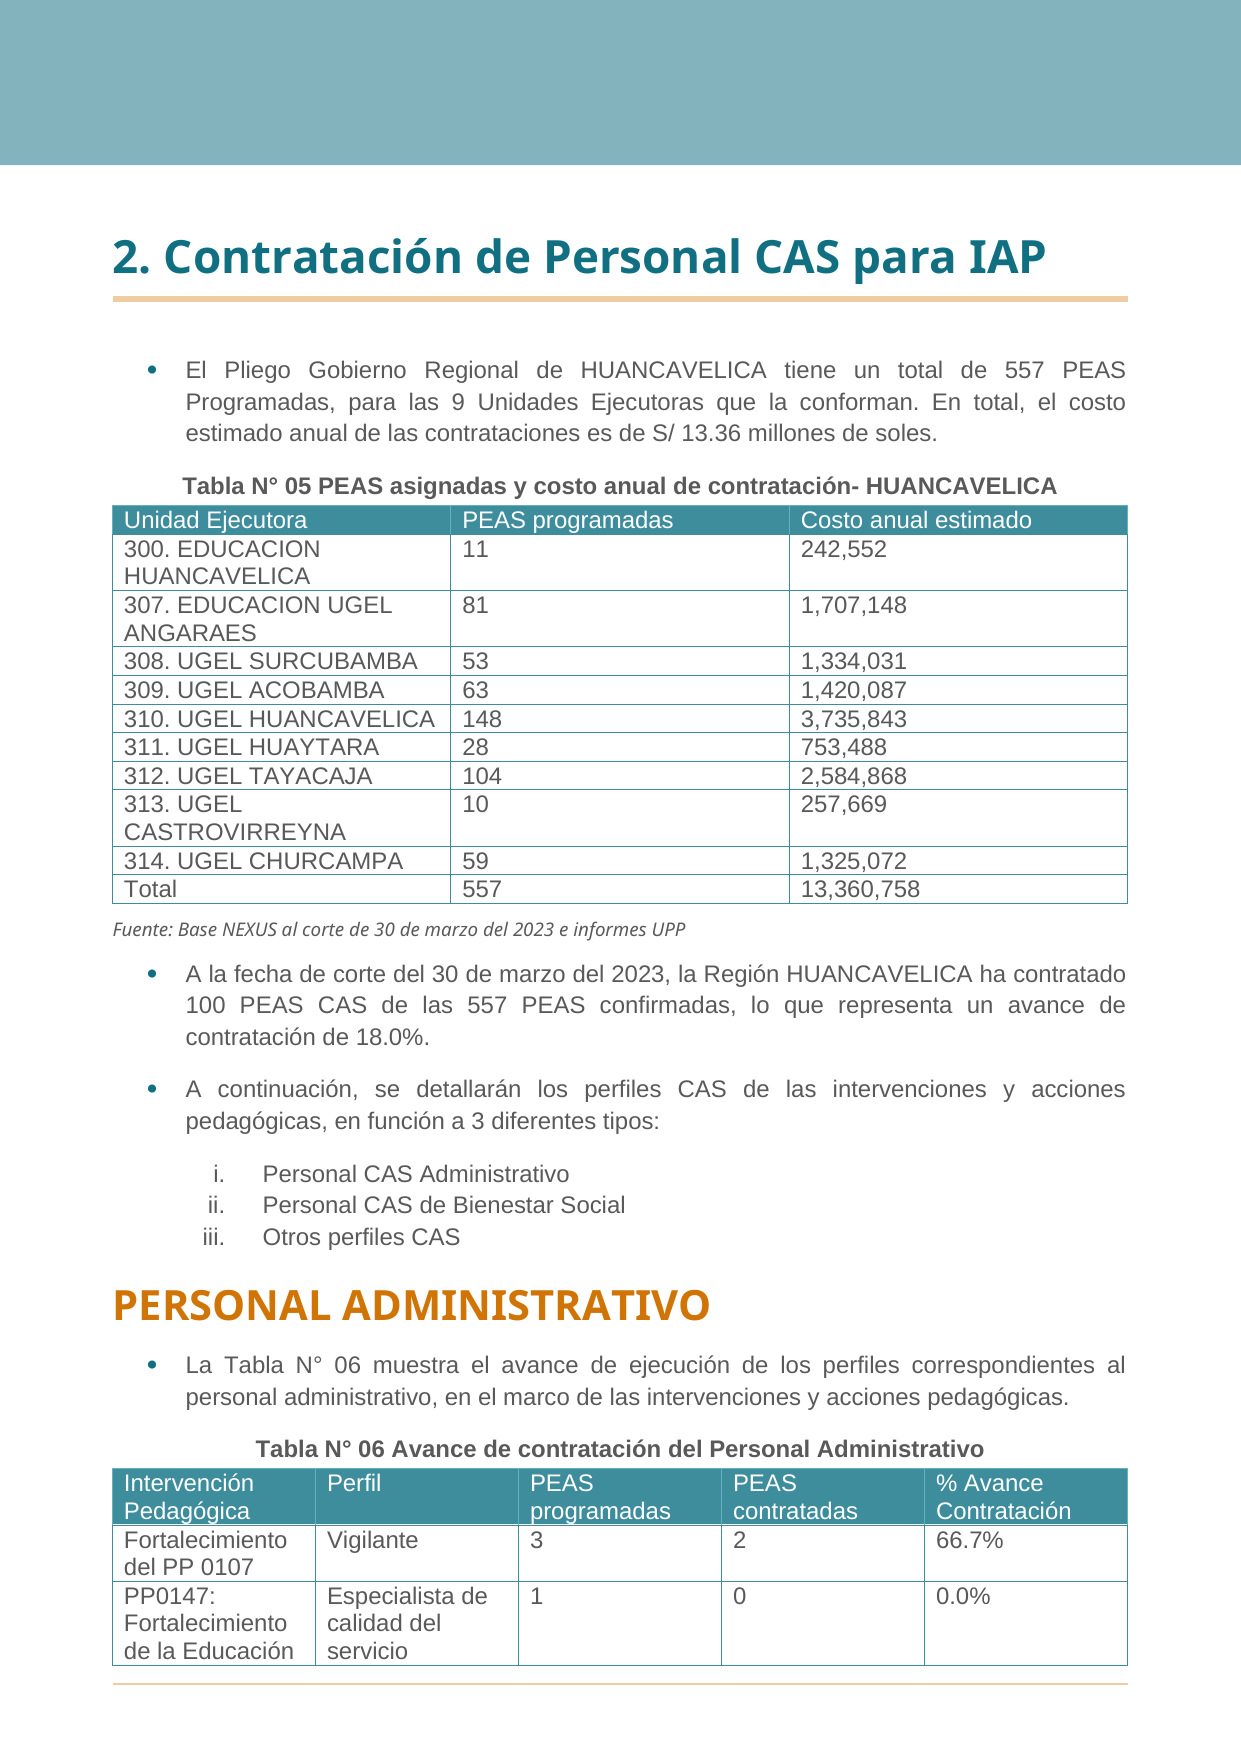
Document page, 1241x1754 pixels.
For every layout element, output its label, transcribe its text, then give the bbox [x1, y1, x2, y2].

table_cell 312. UGEL TAYACAJA [113, 762, 450, 789]
list Personal CAS Administrativo [225, 1159, 1128, 1187]
table_cell 63 [451, 676, 789, 703]
table_cell 309. UGEL ACOBAMBA [113, 676, 450, 703]
table_cell Total [113, 875, 450, 903]
table_cell 13,360,758 [790, 875, 1127, 903]
table_cell 311. UGEL HUAYTARA [113, 733, 450, 761]
table_header Intervención Pedagógica [113, 1469, 315, 1524]
table_cell 242,552 [790, 535, 1127, 590]
list A la fecha de corte del 30 de marzo del 2023, la Región HUANCAVELICA ha contratado 100 PEAS CAS de las 557 PEAS confirmadas, lo que representa un avance de contratación de 18.0%. [148, 959, 1128, 1051]
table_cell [113, 1582, 315, 1664]
table_cell 1,334,031 [790, 647, 1127, 675]
text Fuente: Base NEXUS al corte de 30 de marzo del 2023 e informes UPP [112, 916, 1128, 942]
table_cell 148 [451, 705, 789, 732]
table_cell 308. UGEL SURCUBAMBA [113, 647, 450, 675]
table_header PEAS programadas [451, 506, 789, 534]
table_cell 104 [451, 762, 789, 789]
table_header % Avance Contratación [925, 1469, 1127, 1524]
table_cell 66.7% [925, 1526, 1127, 1581]
table_cell 1,707,148 [790, 591, 1127, 646]
table_cell 0.0% [925, 1582, 1127, 1664]
table_cell 313. UGEL CASTROVIRREYNA [113, 790, 450, 846]
table_header PEAS contratadas [722, 1469, 924, 1524]
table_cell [316, 1582, 518, 1664]
table_cell 28 [451, 733, 789, 761]
table_cell 53 [451, 647, 789, 675]
list Otros perfiles CAS [225, 1223, 1128, 1251]
table_cell 11 [451, 535, 789, 590]
table_cell 2,584,868 [790, 762, 1127, 789]
table_cell 3,735,843 [790, 705, 1127, 732]
table_cell 1,420,087 [790, 676, 1127, 703]
subtitle 2. Contratación de Personal CAS para IAP [112, 225, 1128, 302]
table_header Costo anual estimado [790, 506, 1127, 534]
table_cell 753,488 [790, 733, 1127, 761]
table_header PEAS programadas [519, 1469, 721, 1524]
table_cell 314. UGEL CHURCAMPA [113, 847, 450, 874]
table_cell 3 [519, 1526, 721, 1581]
table_cell 257,669 [790, 790, 1127, 846]
table_cell 300. EDUCACION HUANCAVELICA [113, 535, 450, 590]
list La Tabla N° 06 muestra el avance de ejecución de los perfiles correspondientes al personal administrativo, en el marco de las intervenciones y acciones pedagógicas. [148, 1351, 1128, 1410]
table_cell 1,325,072 [790, 847, 1127, 874]
table_cell Fortalecimiento del PP 0107 [113, 1526, 315, 1581]
table_cell 81 [451, 591, 789, 646]
table_header Perfil [316, 1469, 518, 1524]
text Tabla N° 06 Avance de contratación del Personal Administrativo [112, 1435, 1128, 1463]
table_cell 310. UGEL HUANCAVELICA [113, 705, 450, 732]
subtitle PERSONAL ADMINISTRATIVO [112, 1275, 1128, 1332]
list Personal CAS de Bienestar Social [225, 1191, 1128, 1219]
list A continuación, se detallarán los perfiles CAS de las intervenciones y acciones pedagógicas, en función a 3 diferentes tipos: [148, 1075, 1128, 1135]
table_cell Vigilante [316, 1526, 518, 1581]
text Tabla N° 05 PEAS asignadas y costo anual de contratación- HUANCAVELICA [112, 472, 1128, 499]
list El Pliego Gobierno Regional de HUANCAVELICA tiene un total de 557 PEAS Programadas, para las 9 Unidades Ejecutoras que la conforman. En total, el costo estimado anual de las contrataciones es de S/ 13.36 millones de soles. [148, 356, 1128, 447]
table_cell 59 [451, 847, 789, 874]
table_cell 0 [722, 1582, 924, 1664]
table_cell 557 [451, 875, 789, 903]
table_cell 307. EDUCACION UGEL ANGARAES [113, 591, 450, 646]
table_header Unidad Ejecutora [113, 506, 450, 534]
table_cell 2 [722, 1526, 924, 1581]
table_cell 10 [451, 790, 789, 846]
table_cell 1 [519, 1582, 721, 1664]
